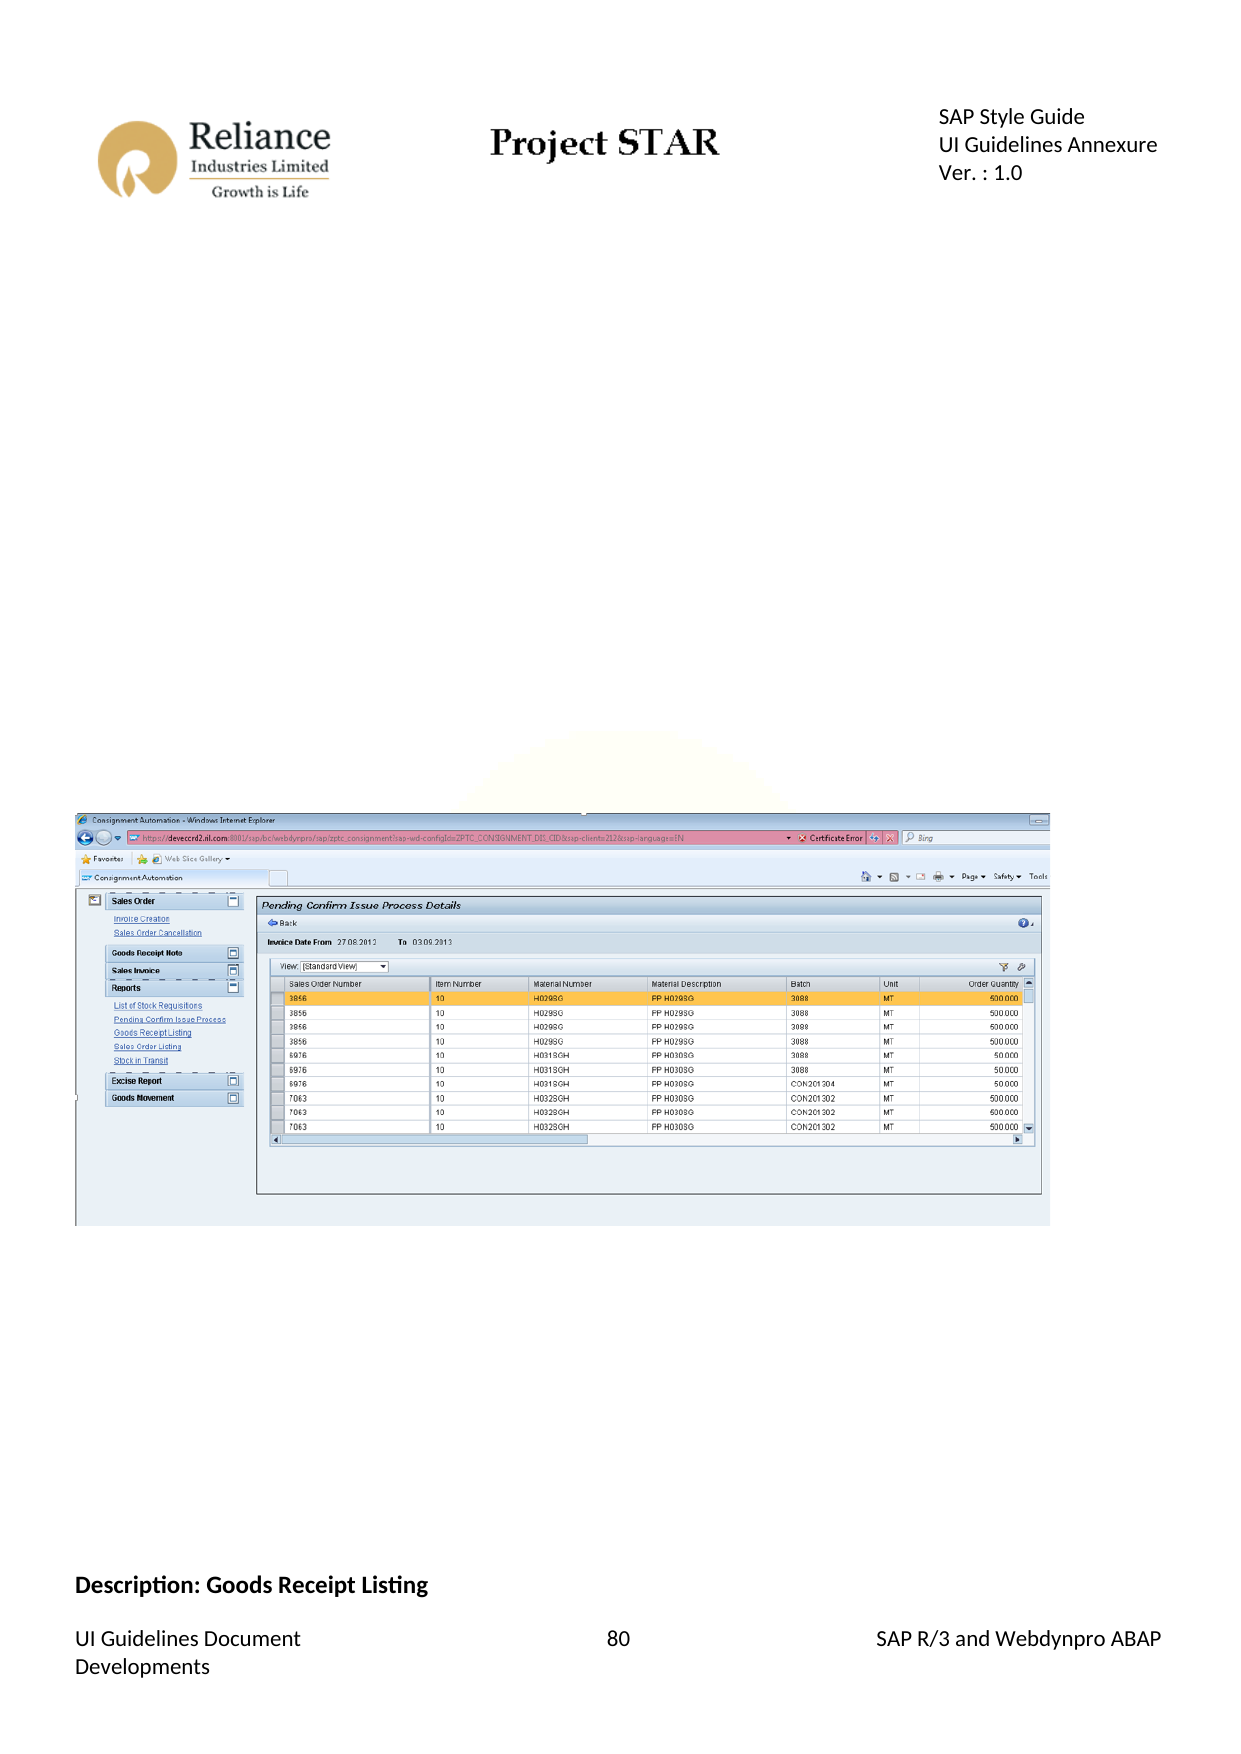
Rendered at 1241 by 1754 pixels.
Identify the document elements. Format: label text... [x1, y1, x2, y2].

text Description: Goods Receipt Listing [75, 1569, 1165, 1599]
picture [466, 101, 756, 203]
picture [75, 813, 1050, 1226]
picture [88, 101, 342, 203]
